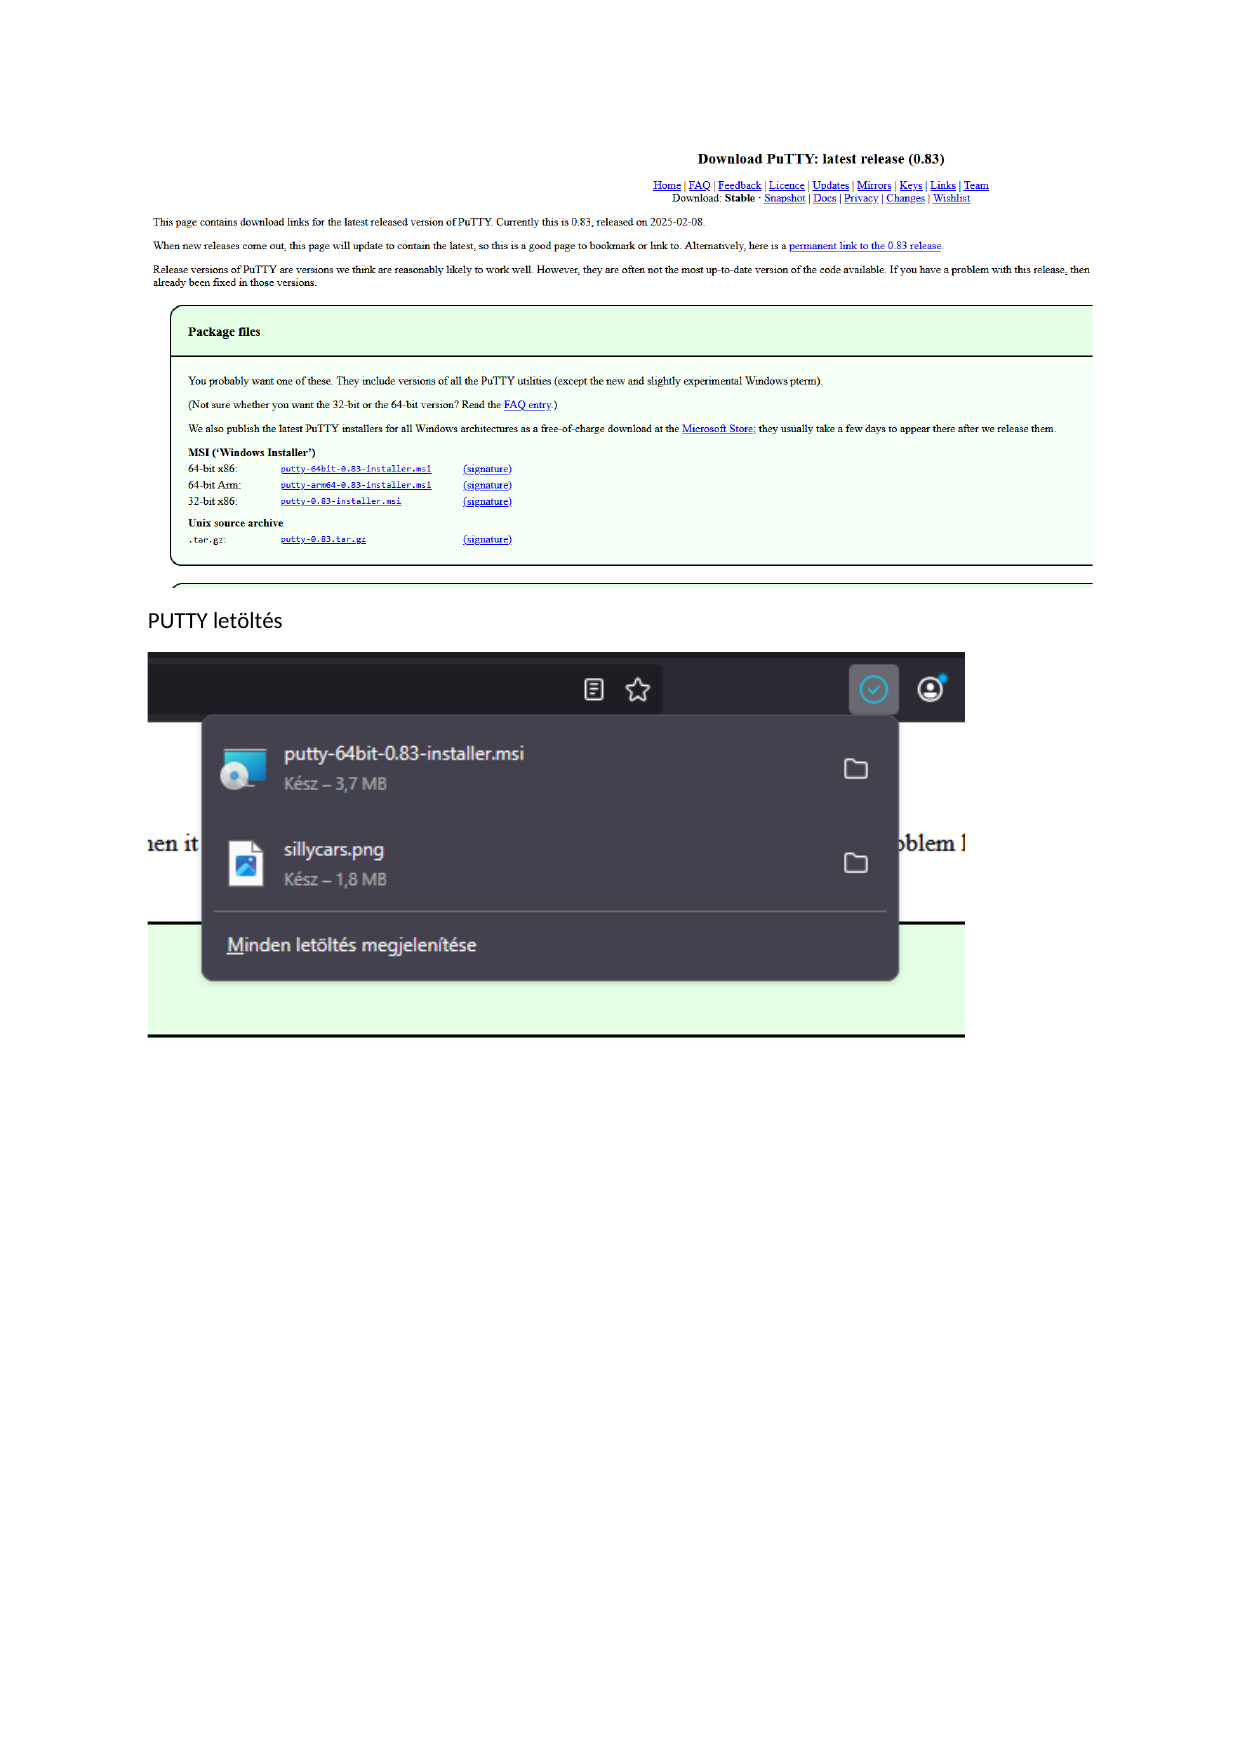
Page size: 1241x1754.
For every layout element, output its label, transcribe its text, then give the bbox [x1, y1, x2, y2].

picture [147, 147, 1093, 588]
picture [147, 652, 965, 1041]
text PUTTY letöltés [148, 606, 1093, 634]
